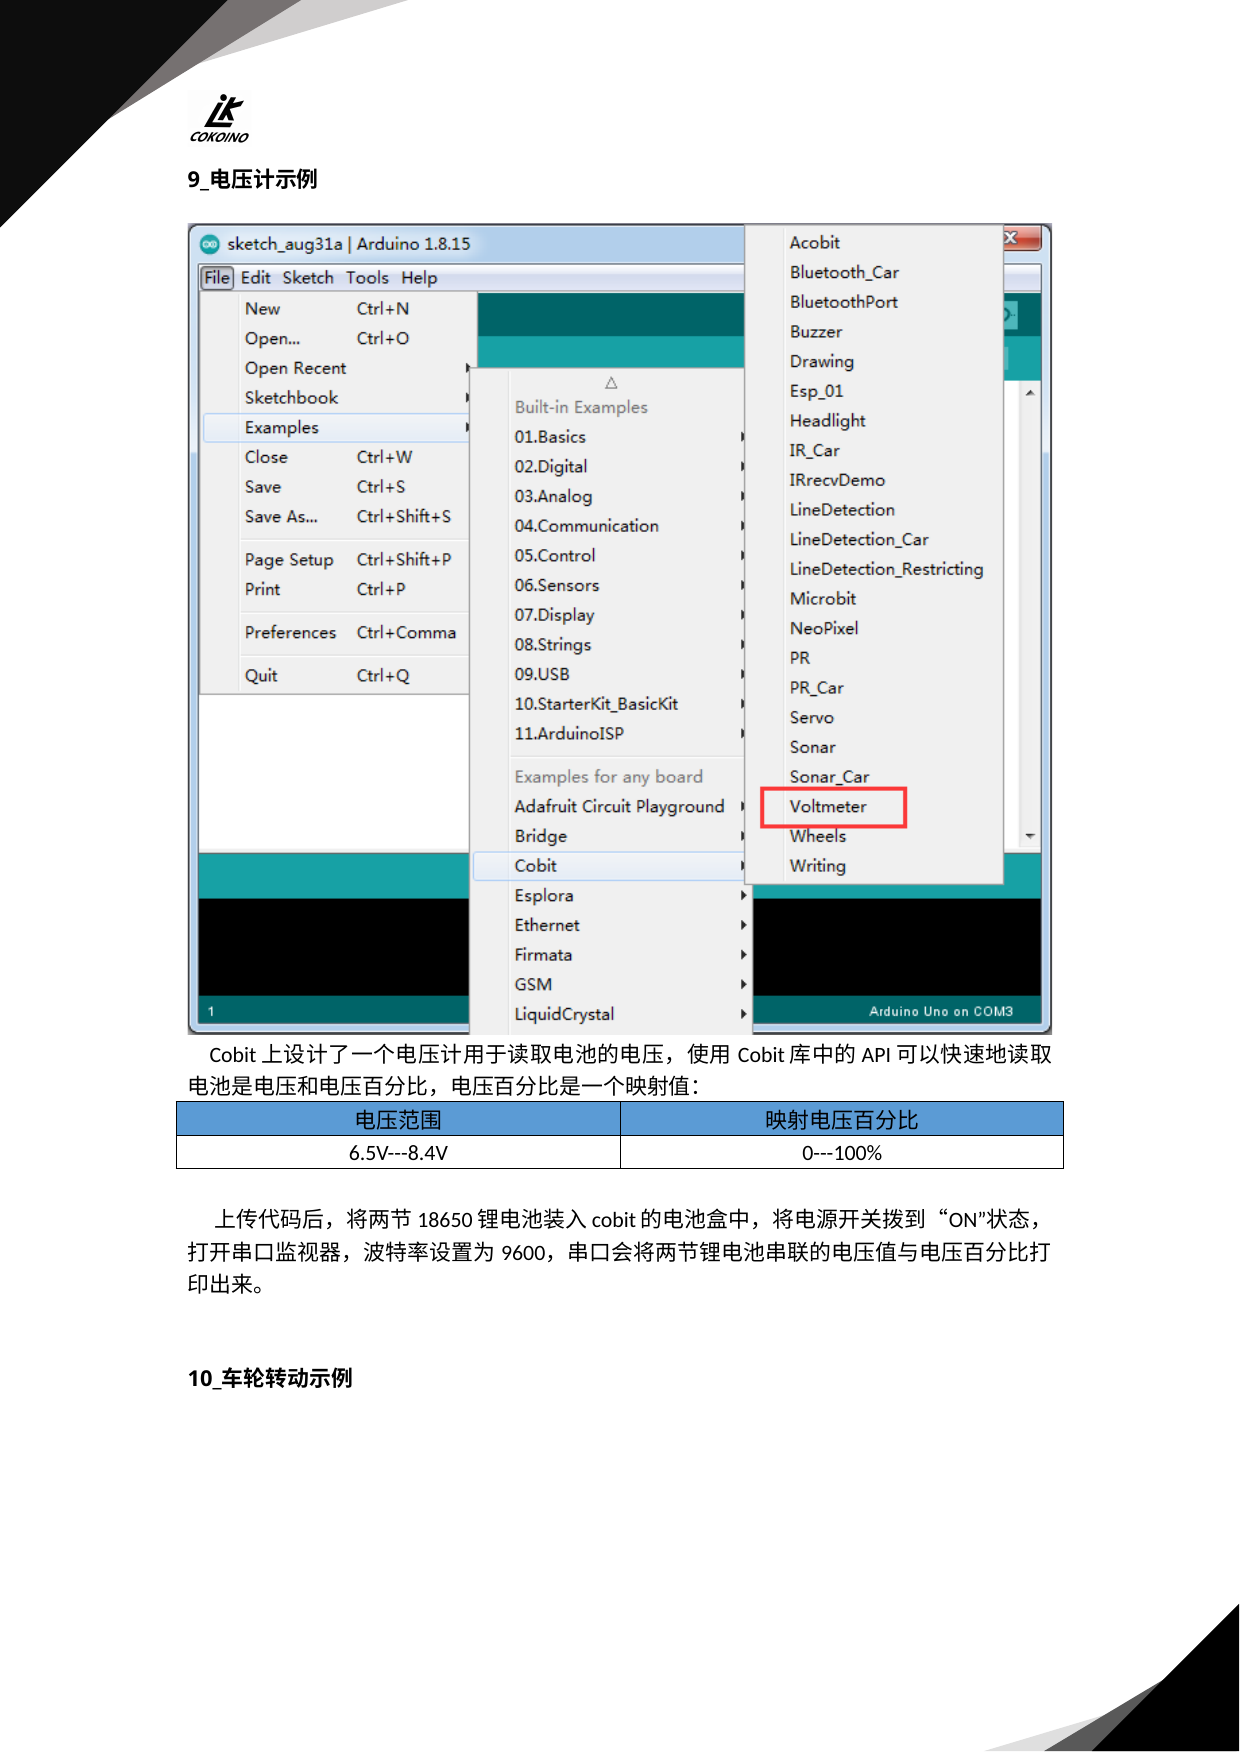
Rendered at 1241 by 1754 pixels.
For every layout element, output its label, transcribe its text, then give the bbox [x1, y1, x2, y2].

table_header 电压范围 [177, 1102, 620, 1135]
table_cell 0---100% [621, 1136, 1063, 1168]
table_cell 6.5V---8.4V [177, 1136, 620, 1168]
picture [187, 223, 1053, 1035]
subtitle 10_车轮转动示例 [187, 1361, 1053, 1393]
subtitle 9_电压计示例 [187, 162, 1053, 194]
picture [187, 90, 252, 147]
table_header 映射电压百分比 [621, 1102, 1063, 1135]
text Cobit上设计了一个电压计用于读取电池的电压，使用Cobit库中的API可以快速地读取电池是电压和电压百分比，电压百分比是一个映射值： [187, 1036, 1053, 1101]
text 上传代码后，将两节18650锂电池装入cobit的电池盒中，将电源开关拨到“ON”状态，打开串口监视器，波特率设置为9600，串口会将两节锂电池串联的电压值与电压百分比打印出来。 [187, 1202, 1053, 1299]
